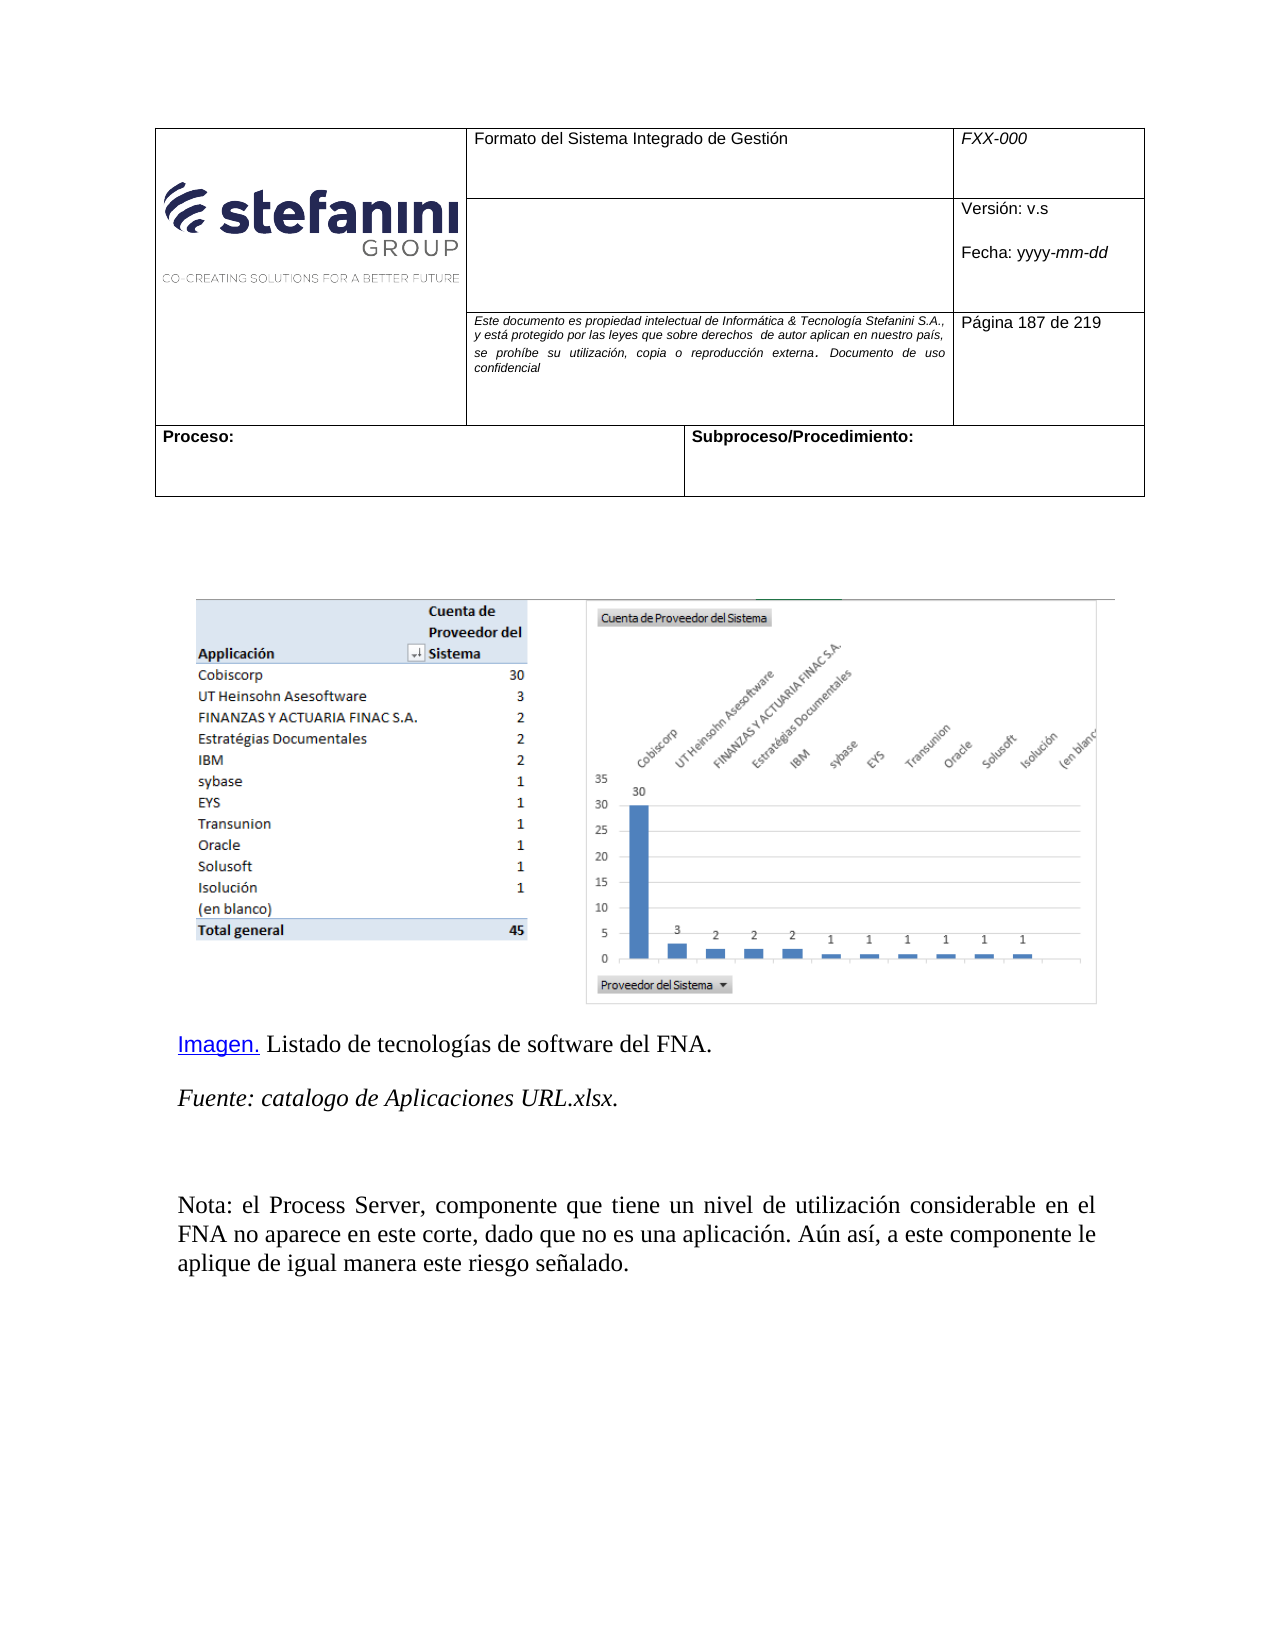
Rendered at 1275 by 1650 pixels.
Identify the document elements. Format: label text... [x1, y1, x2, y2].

picture [162, 182, 460, 286]
text Imagen. Listado de tecnologías de software del FNA. [177, 1029, 1098, 1058]
text Nota: el Process Server, componente que tiene un nivel de utilización considerable en el FNA no aparece en este corte, dado que no es una aplicación. Aún así, a este componente le aplique de igual manera este riesgo señalado. [177, 1191, 1098, 1277]
picture [196, 599, 1115, 1017]
text Fuente: catalogo de Aplicaciones URL.xlsx. [177, 1083, 1098, 1112]
